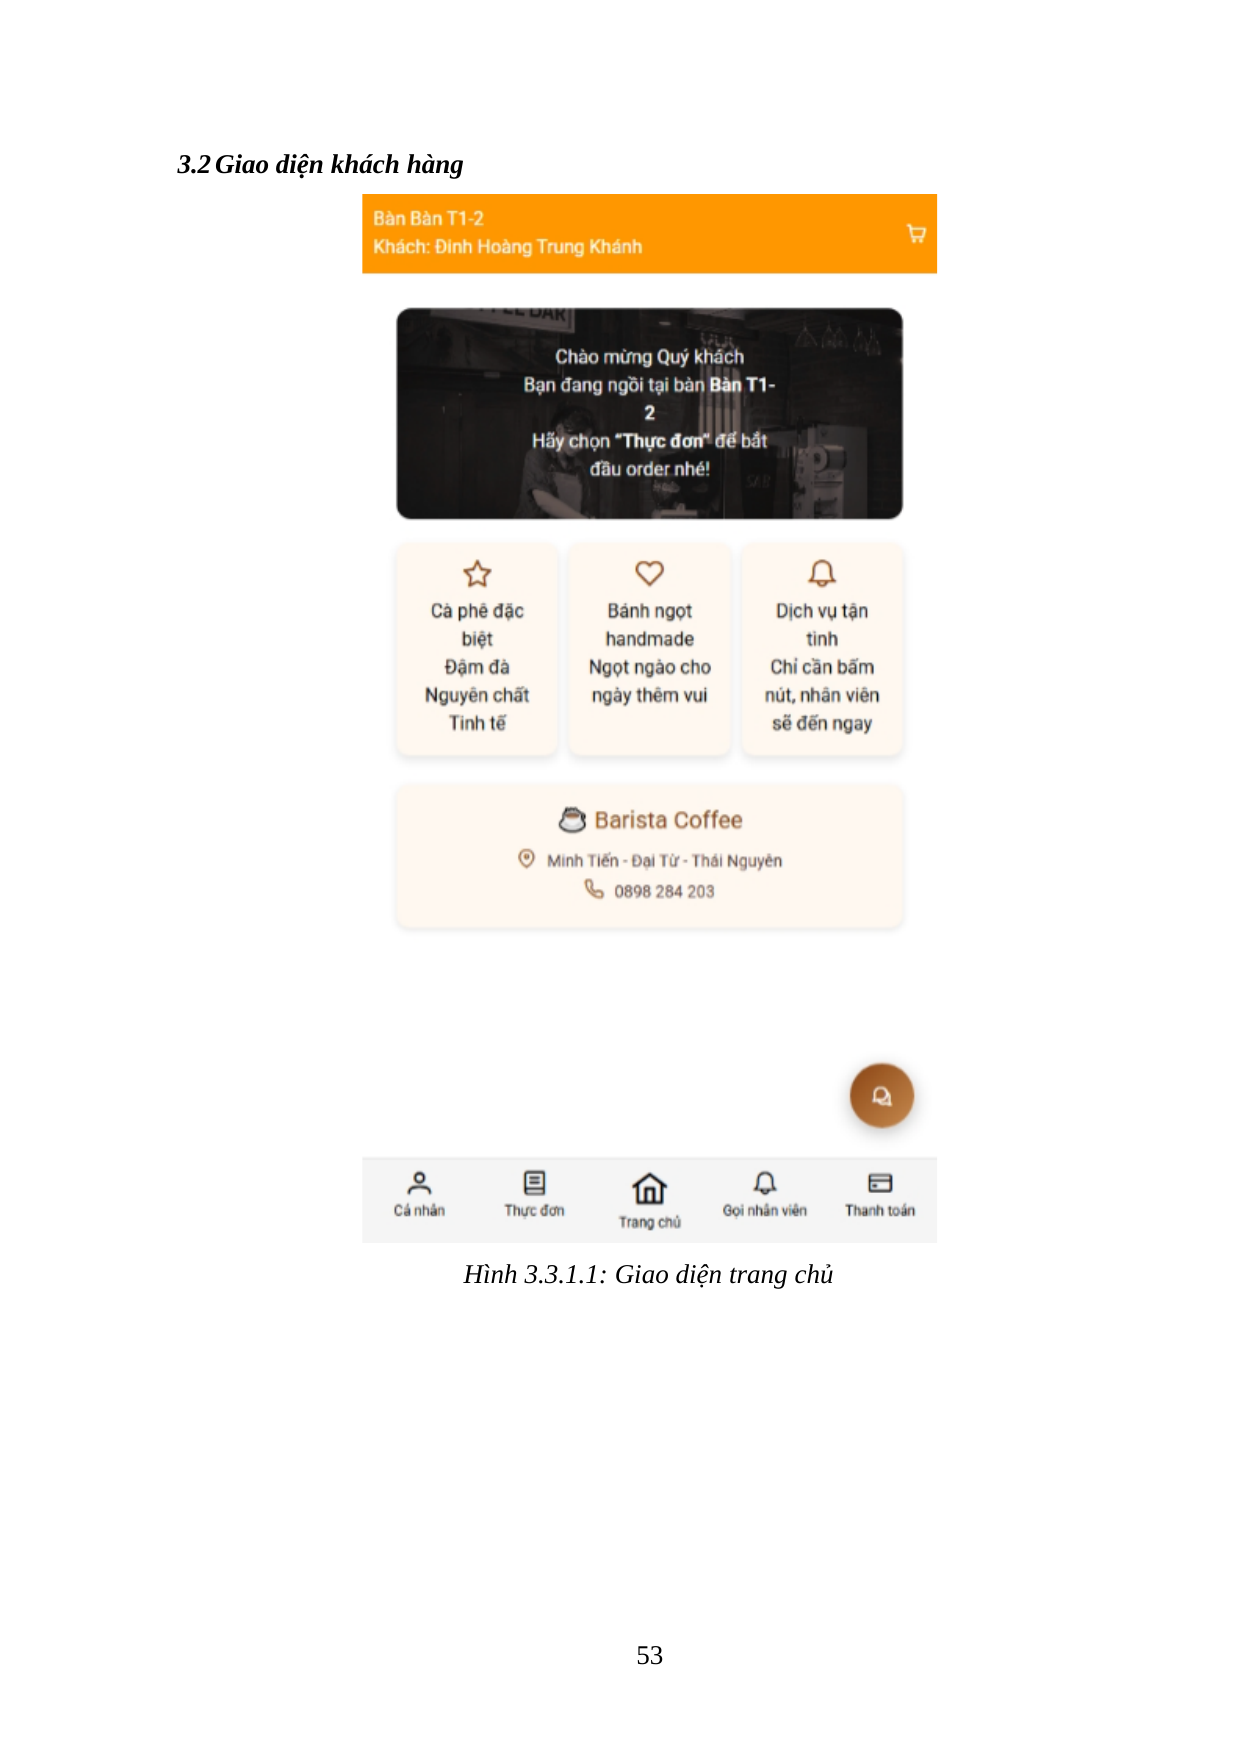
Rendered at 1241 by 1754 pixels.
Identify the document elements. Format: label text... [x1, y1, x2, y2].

picture [362, 194, 938, 1243]
text Hình 3.3.1.1: Giao diện trang chủ [177, 1258, 1122, 1289]
subtitle Giao diện khách hàng [177, 148, 1122, 179]
